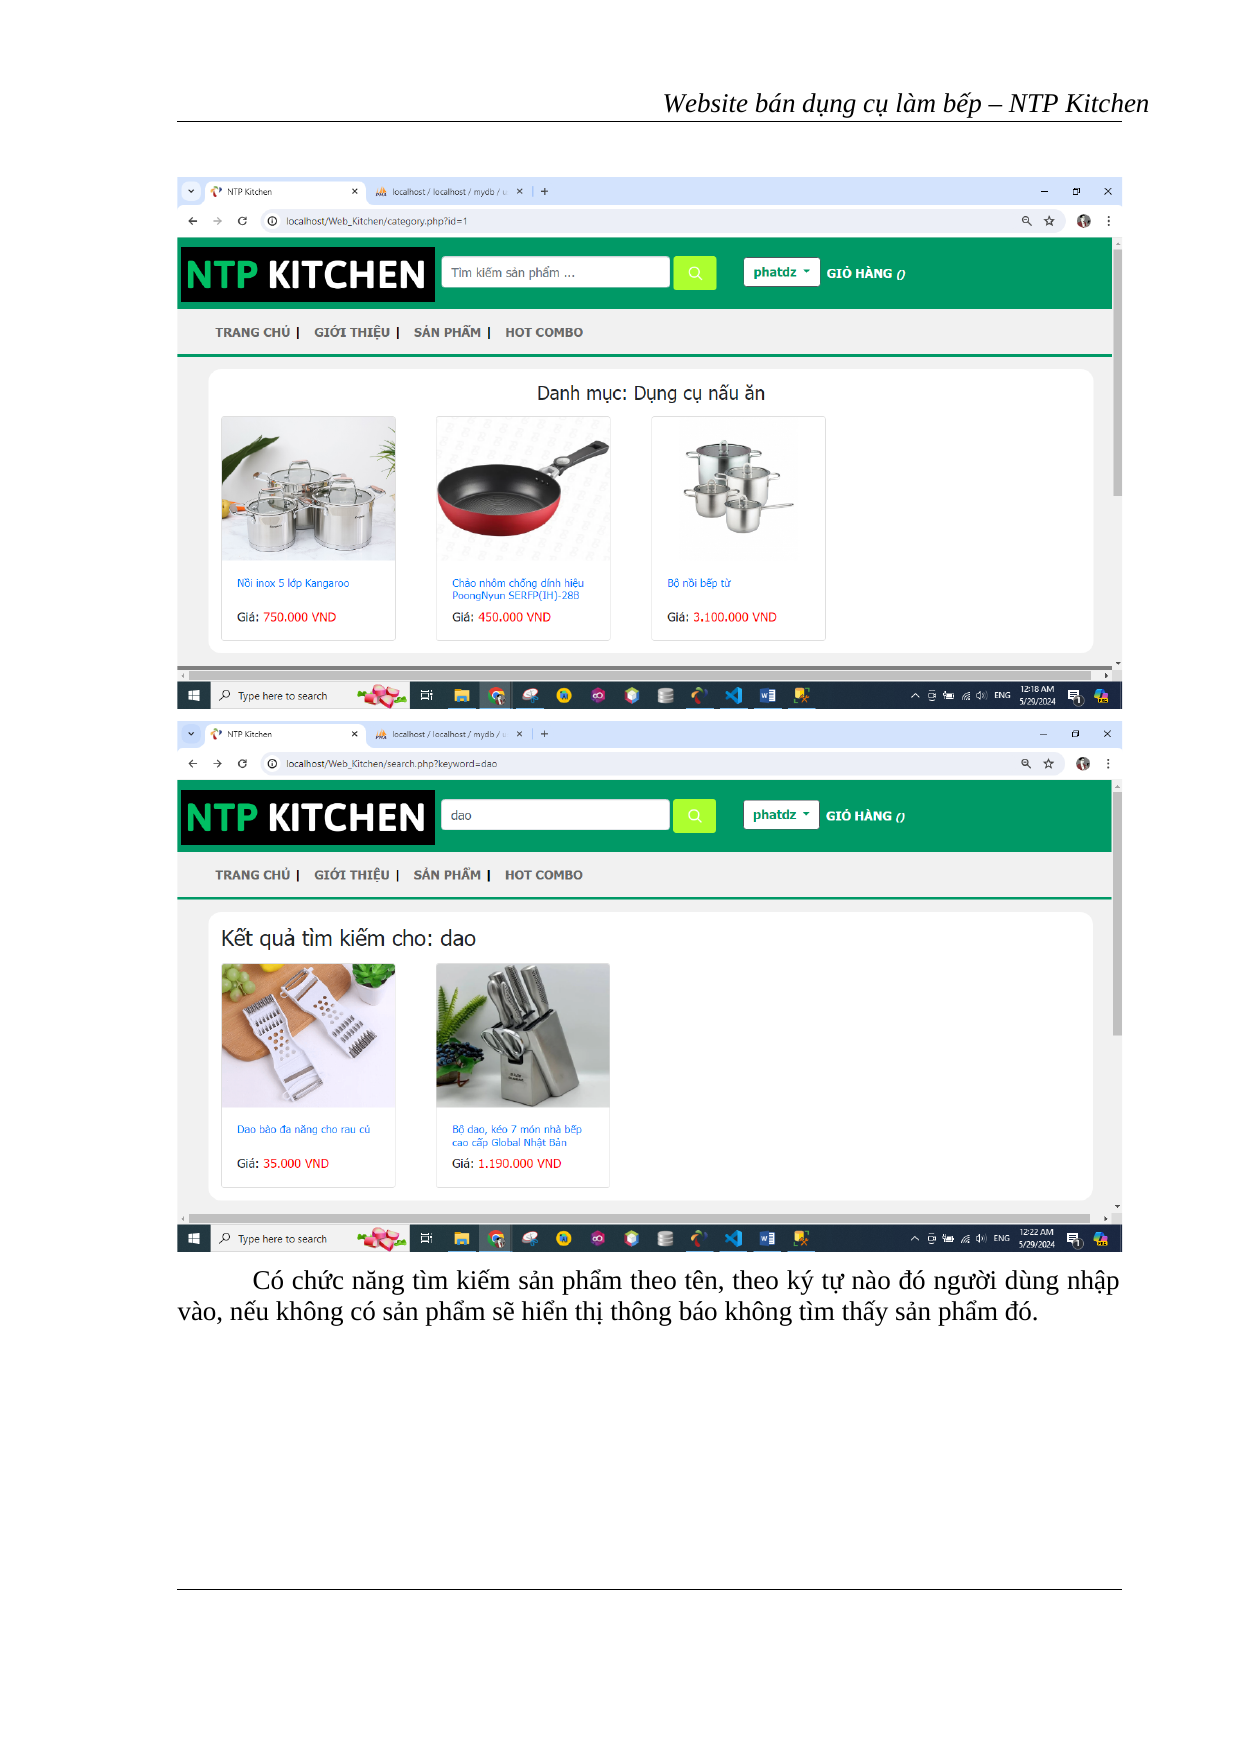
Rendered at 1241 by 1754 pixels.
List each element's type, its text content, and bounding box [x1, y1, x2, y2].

picture [177, 177, 1123, 709]
text Có chức năng tìm kiếm sản phẩm theo tên, theo ký tự nào đó người dùng nhập vào, nếu không có sản phẩm sẽ hiển thị thông báo không tìm thấy sản phẩm đó. [177, 1264, 1122, 1326]
picture [177, 721, 1123, 1252]
